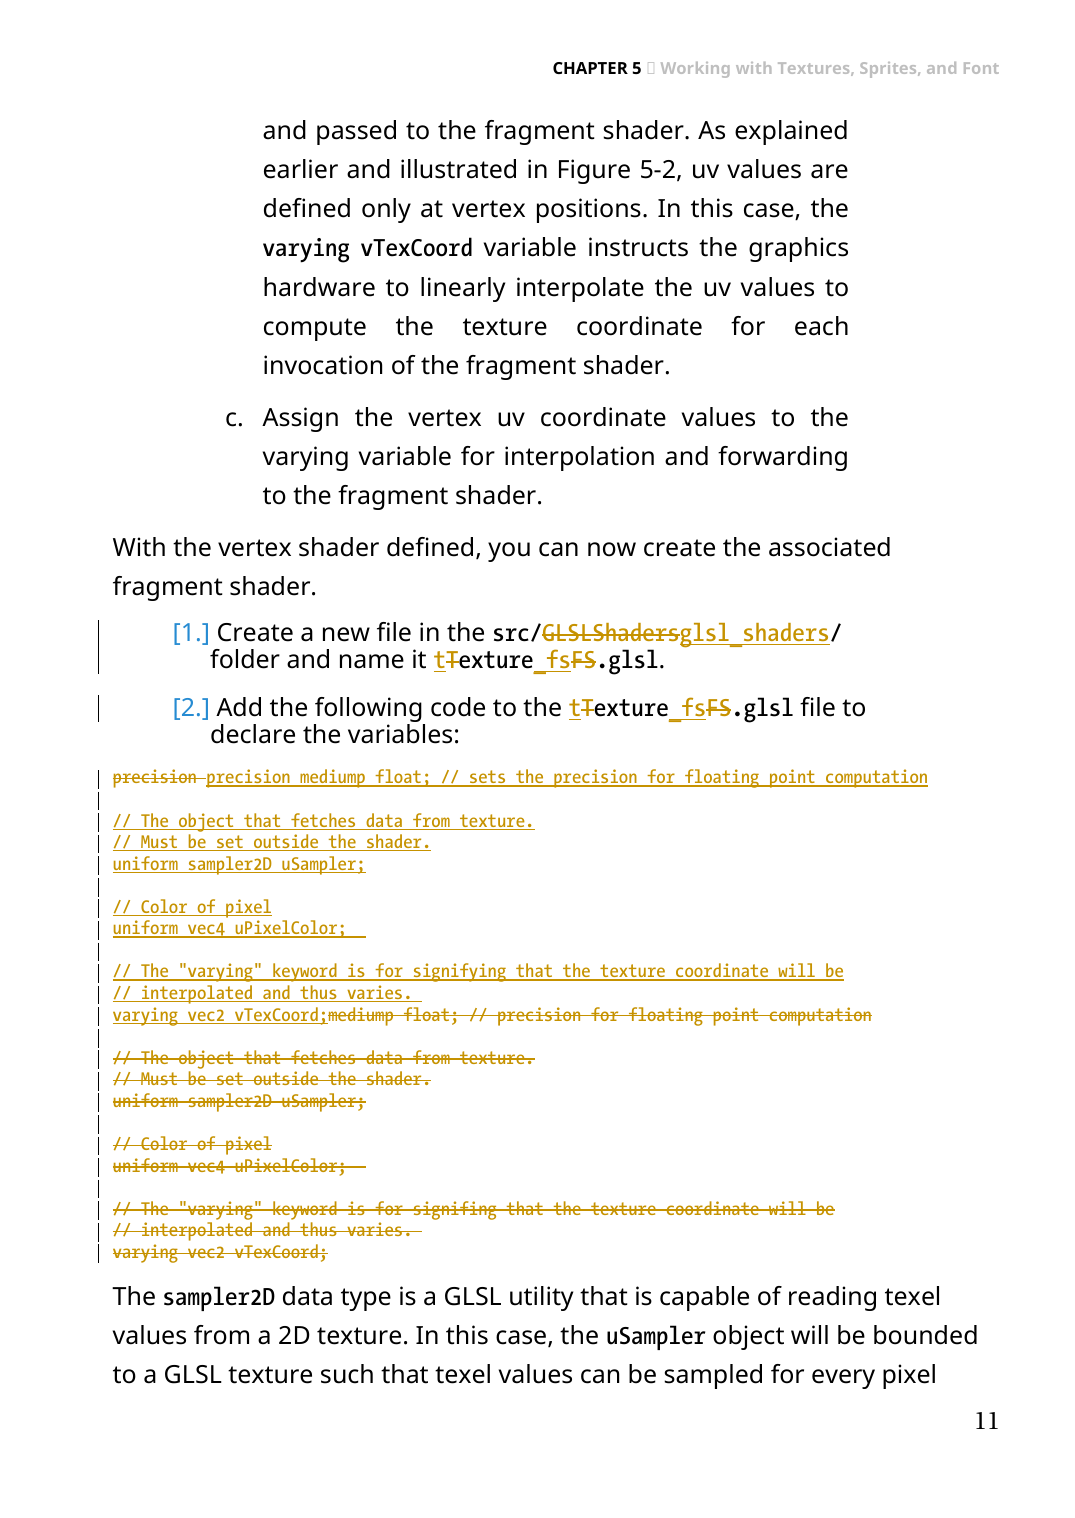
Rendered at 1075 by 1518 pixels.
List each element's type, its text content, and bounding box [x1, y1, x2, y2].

text With the vertex shader defined, you can now create the associated fragment shader. [112, 529, 1000, 602]
list Assign the vertex uv coordinate values to the varying variable for interpolation and forwarding to the fragment shader. [225, 399, 850, 512]
list Create a new file in the src// folder and name it exture.glsl. [172, 620, 910, 674]
list Add the following code to the exture.glsl file to declare the variables: [172, 695, 910, 749]
